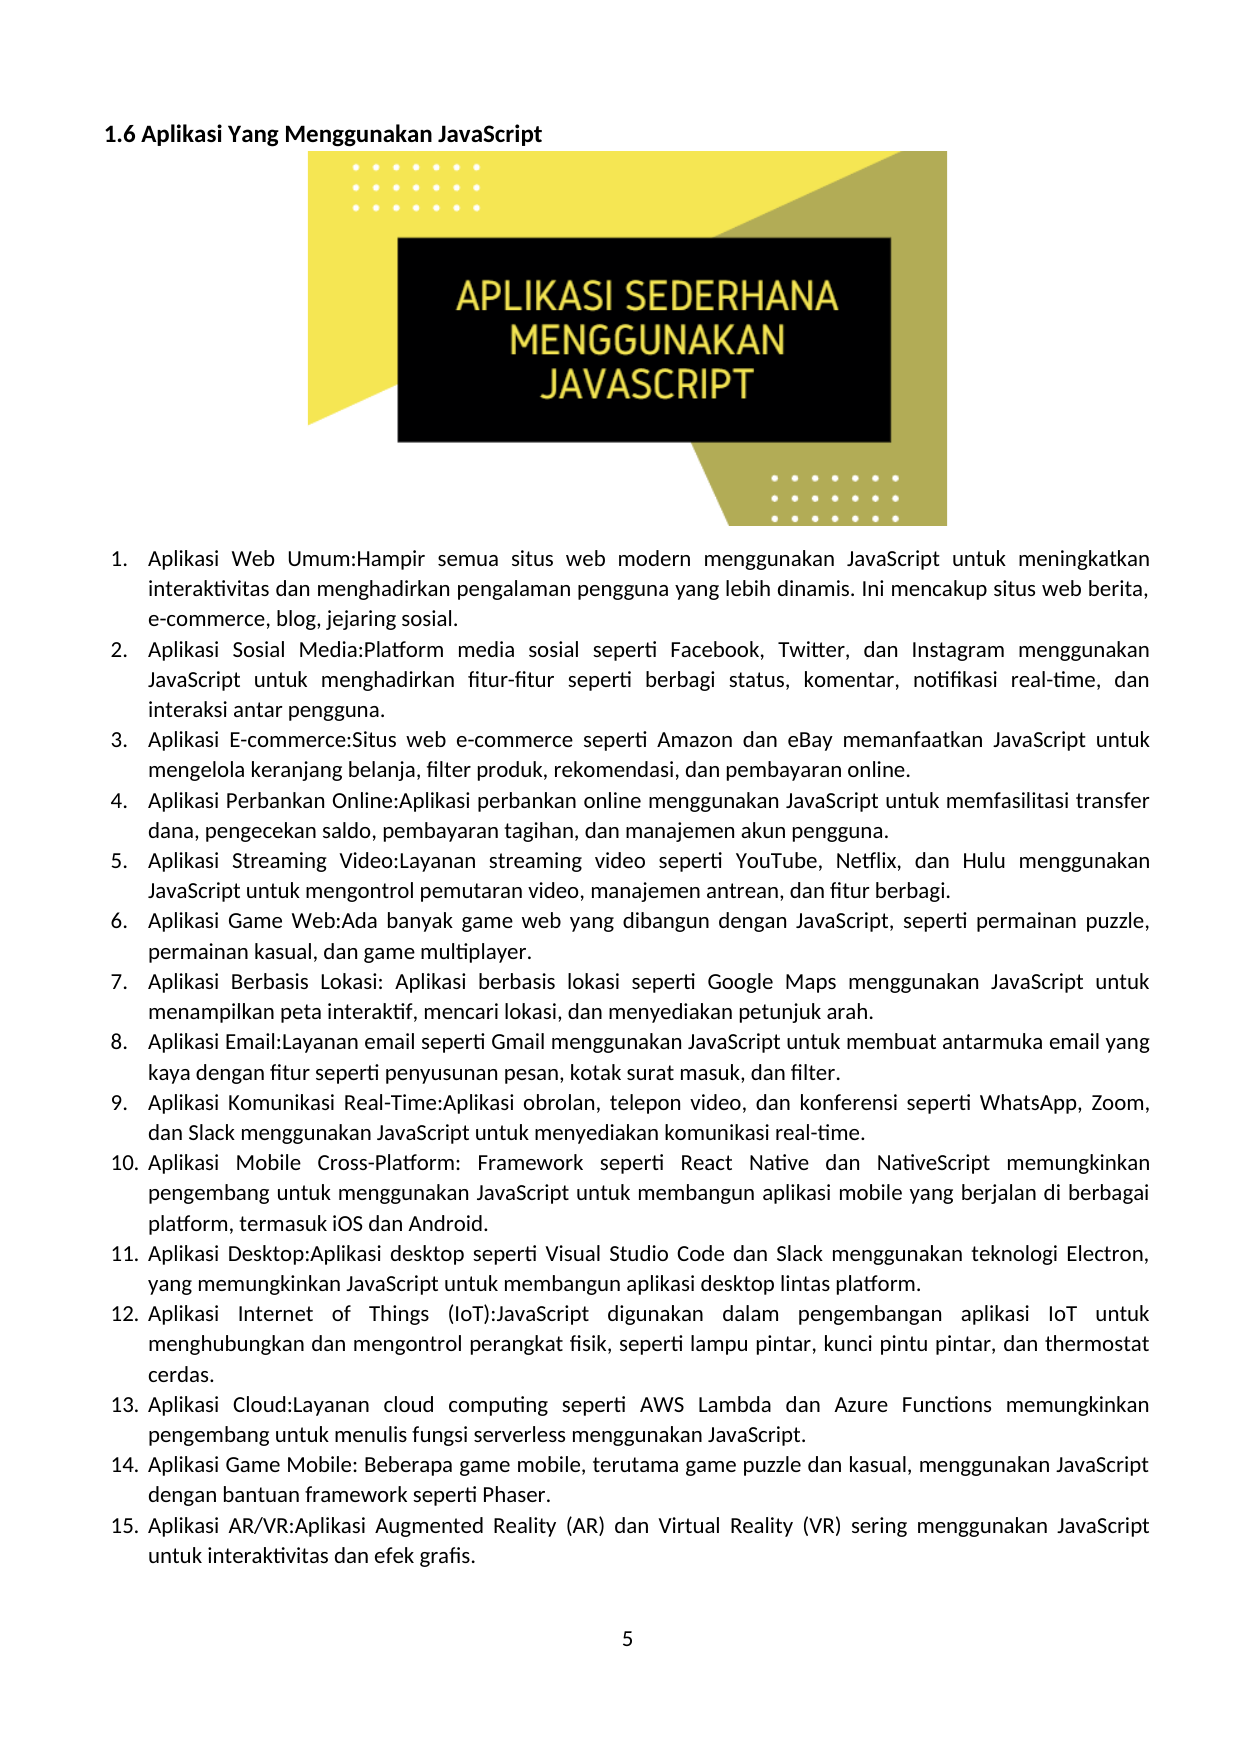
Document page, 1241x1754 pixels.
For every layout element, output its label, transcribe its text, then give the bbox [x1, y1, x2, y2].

list Aplikasi Sosial Media:Platform media sosial seperti Facebook, Twitter, dan Instagram menggunakan JavaScript untuk menghadirkan fitur-fitur seperti berbagi status, komentar, notifikasi real-time, dan interaksi antar pengguna. [110, 635, 1152, 723]
list Aplikasi E-commerce:Situs web e-commerce seperti Amazon dan eBay memanfaatkan JavaScript untuk mengelola keranjang belanja, filter produk, rekomendasi, dan pembayaran online. [110, 725, 1152, 784]
list Aplikasi Internet of Things (IoT):JavaScript digunakan dalam pengembangan aplikasi IoT untuk menghubungkan dan mengontrol perangkat fisik, seperti lampu pintar, kunci pintu pintar, dan thermostat cerdas. [110, 1299, 1152, 1388]
list Aplikasi AR/VR:Aplikasi Augmented Reality (AR) dan Virtual Reality (VR) sering menggunakan JavaScript untuk interaktivitas dan efek grafis. [110, 1511, 1152, 1569]
picture [307, 151, 948, 526]
list Aplikasi Desktop:Aplikasi desktop seperti Visual Studio Code dan Slack menggunakan teknologi Electron, yang memungkinkan JavaScript untuk membangun aplikasi desktop lintas platform. [110, 1239, 1152, 1297]
list Aplikasi Mobile Cross-Platform: Framework seperti React Native dan NativeScript memungkinkan pengembang untuk menggunakan JavaScript untuk membangun aplikasi mobile yang berjalan di berbagai platform, termasuk iOS dan Android. [110, 1148, 1152, 1237]
list Aplikasi Perbankan Online:Aplikasi perbankan online menggunakan JavaScript untuk memfasilitasi transfer dana, pengecekan saldo, pembayaran tagihan, dan manajemen akun pengguna. [110, 786, 1152, 844]
list Aplikasi Web Umum:Hampir semua situs web modern menggunakan JavaScript untuk meningkatkan interaktivitas dan menghadirkan pengalaman pengguna yang lebih dinamis. Ini mencakup situs web berita, e-commerce, blog, jejaring sosial. [110, 544, 1152, 633]
list Aplikasi Komunikasi Real-Time:Aplikasi obrolan, telepon video, dan konferensi seperti WhatsApp, Zoom, dan Slack menggunakan JavaScript untuk menyediakan komunikasi real-time. [110, 1088, 1152, 1146]
list Aplikasi Game Web:Ada banyak game web yang dibangun dengan JavaScript, seperti permainan puzzle, permainan kasual, dan game multiplayer. [110, 907, 1152, 965]
subtitle 1.6 Aplikasi Yang Menggunakan JavaScript [103, 118, 1152, 149]
list Aplikasi Game Mobile: Beberapa game mobile, terutama game puzzle dan kasual, menggunakan JavaScript dengan bantuan framework seperti Phaser. [110, 1450, 1152, 1509]
list Aplikasi Berbasis Lokasi: Aplikasi berbasis lokasi seperti Google Maps menggunakan JavaScript untuk menampilkan peta interaktif, mencari lokasi, dan menyediakan petunjuk arah. [110, 967, 1152, 1025]
list Aplikasi Streaming Video:Layanan streaming video seperti YouTube, Netflix, dan Hulu menggunakan JavaScript untuk mengontrol pemutaran video, manajemen antrean, dan fitur berbagi. [110, 846, 1152, 904]
list Aplikasi Email:Layanan email seperti Gmail menggunakan JavaScript untuk membuat antarmuka email yang kaya dengan fitur seperti penyusunan pesan, kotak surat masuk, dan filter. [110, 1027, 1152, 1086]
list Aplikasi Cloud:Layanan cloud computing seperti AWS Lambda dan Azure Functions memungkinkan pengembang untuk menulis fungsi serverless menggunakan JavaScript. [110, 1390, 1152, 1448]
